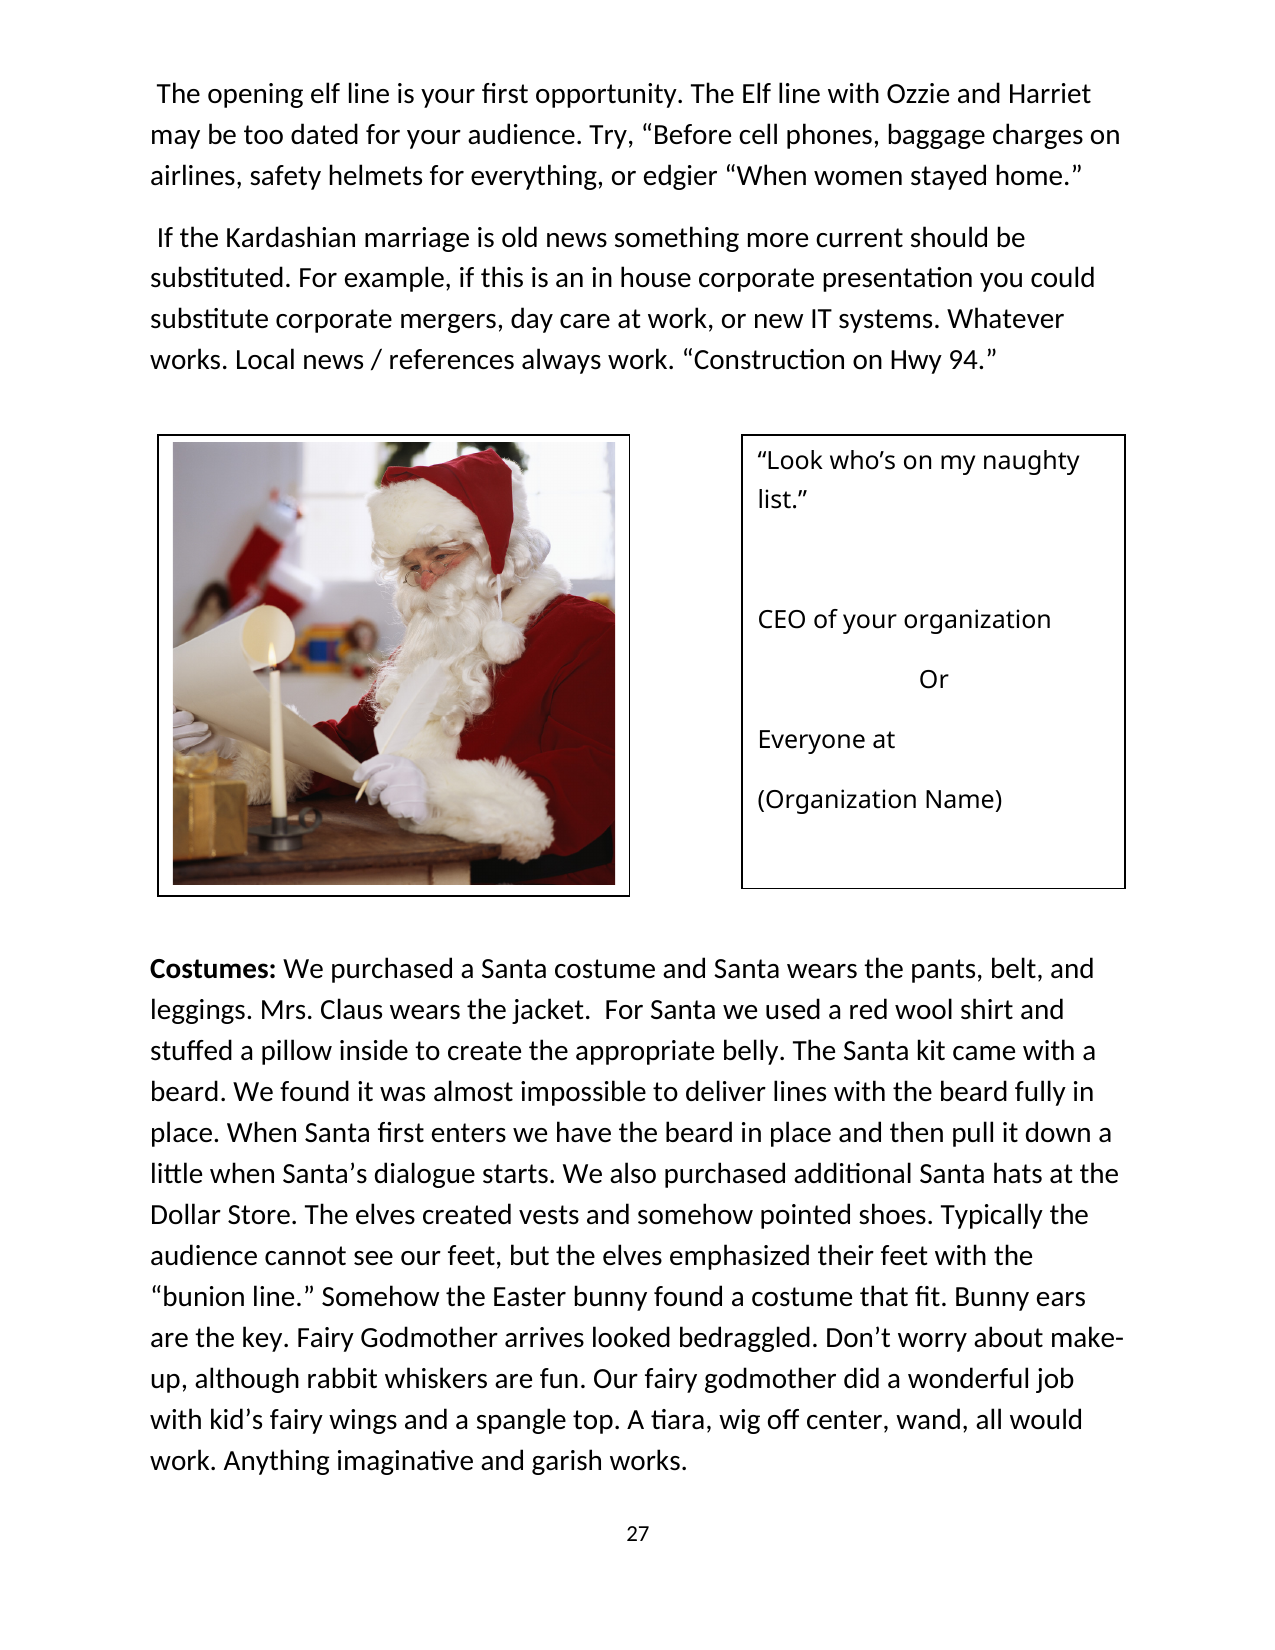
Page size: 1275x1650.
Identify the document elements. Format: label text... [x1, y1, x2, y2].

picture [172, 442, 615, 885]
text The opening elf line is your first opportunity. The Elf line with Ozzie and Harriet may be too dated for your audience. Try, “Before cell phones, baggage charges on airlines, safety helmets for everything, or edgier “When women stayed home.” [150, 75, 1125, 192]
text Costumes: We purchased a Santa costume and Santa wears the pants, belt, and leggings. Mrs. Claus wears the jacket. For Santa we used a red wool shirt and stuffed a pillow inside to create the appropriate belly. The Santa kit came with a beard. We found it was almost impossible to deliver lines with the beard fully in place. When Santa first enters we have the beard in place and then pull it down a little when Santa’s dialogue starts. We also purchased additional Santa hats at the Dollar Store. The elves created vests and somehow pointed shoes. Typically the audience cannot see our feet, but the elves emphasized their feet with the “bunion line.” Somehow the Easter bunny found a costume that fit. Bunny ears are the key. Fairy Godmother arrives looked bedraggled. Don’t worry about make-up, although rabbit whiskers are fun. Our fairy godmother did a wonderful job with kid’s fairy wings and a spangle top. A tiara, wig off center, wand, all would work. Anything imaginative and garish works. [150, 950, 1125, 1477]
text If the Kardashian marriage is old news something more current should be substituted. For example, if this is an in house corporate presentation you could substitute corporate mergers, day care at work, or new IT systems. Whatever works. Local news / references always work. “Construction on Hwy 94.” [150, 219, 1125, 377]
